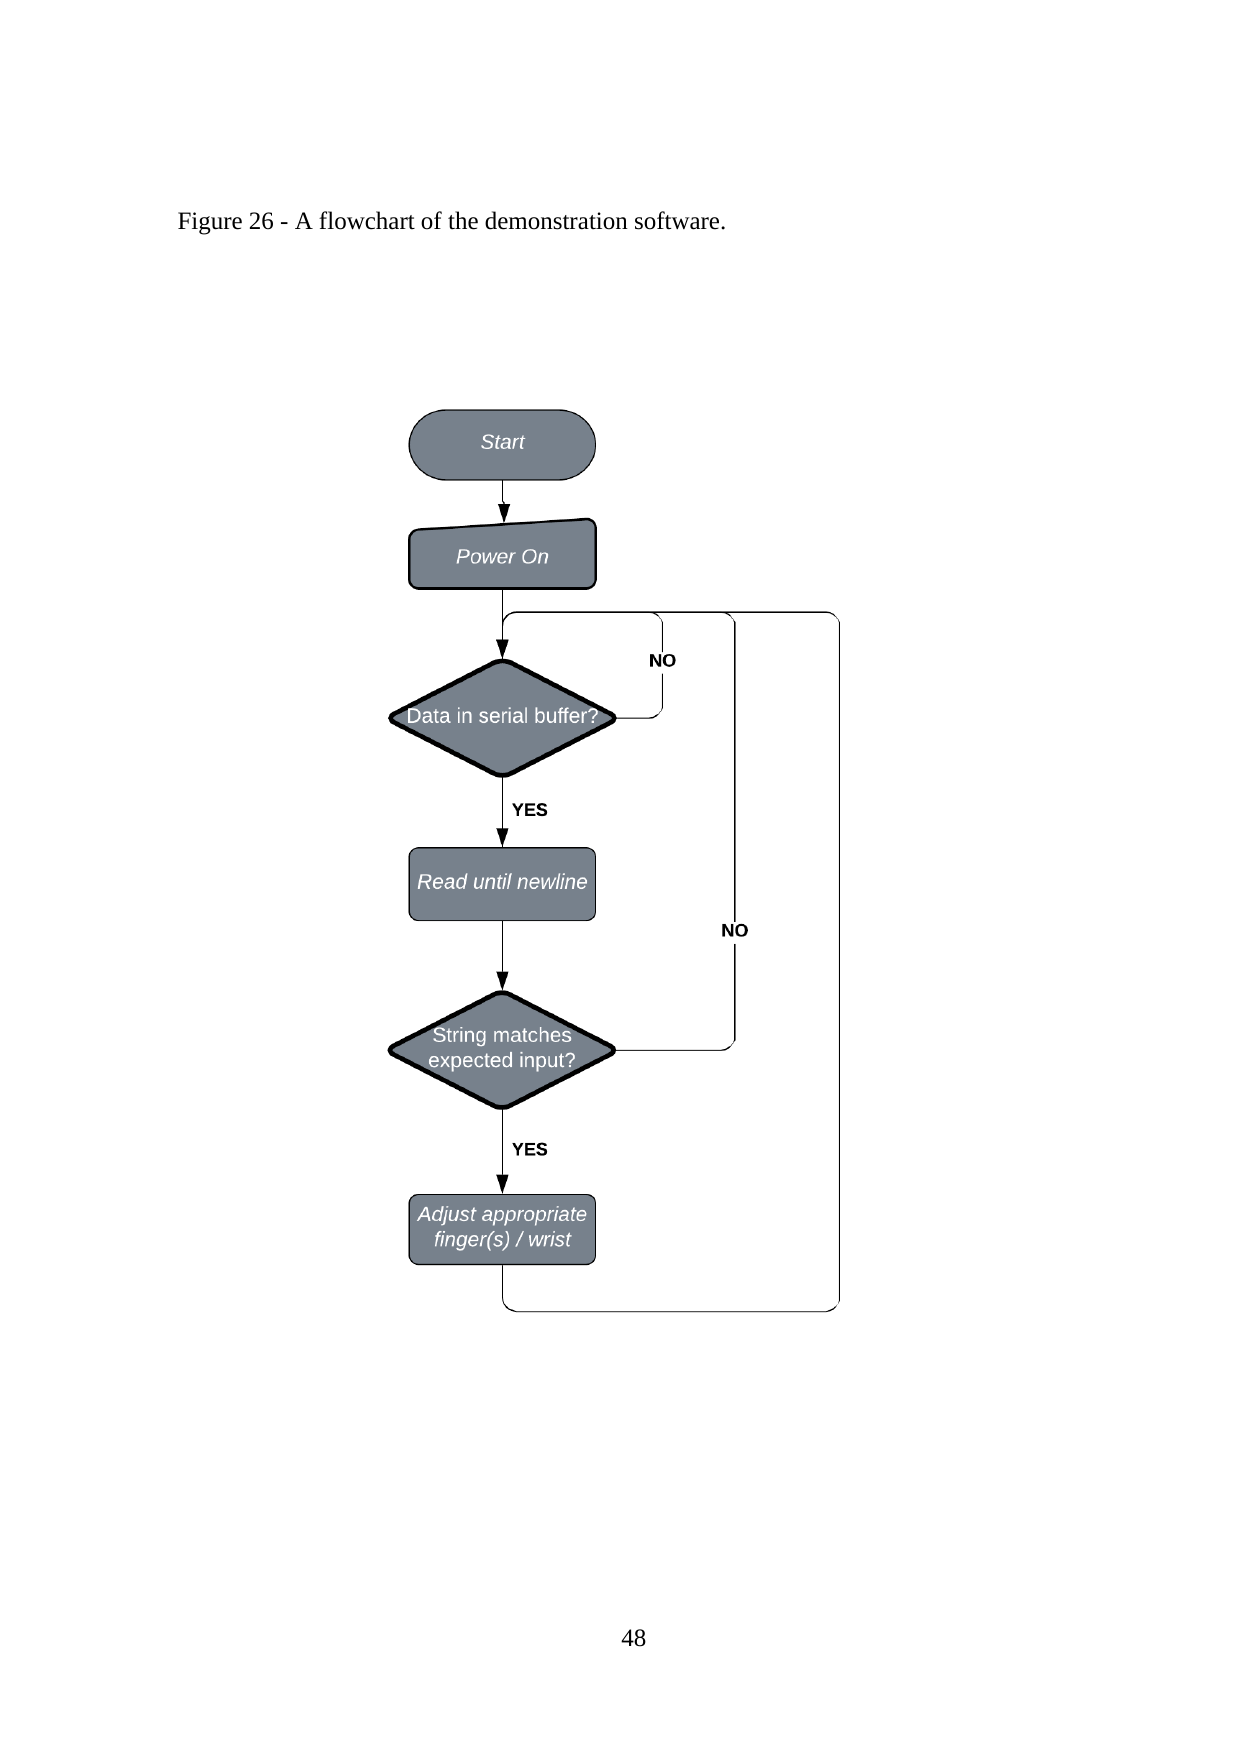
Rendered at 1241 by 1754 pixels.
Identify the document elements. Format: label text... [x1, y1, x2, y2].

picture [368, 389, 871, 1359]
